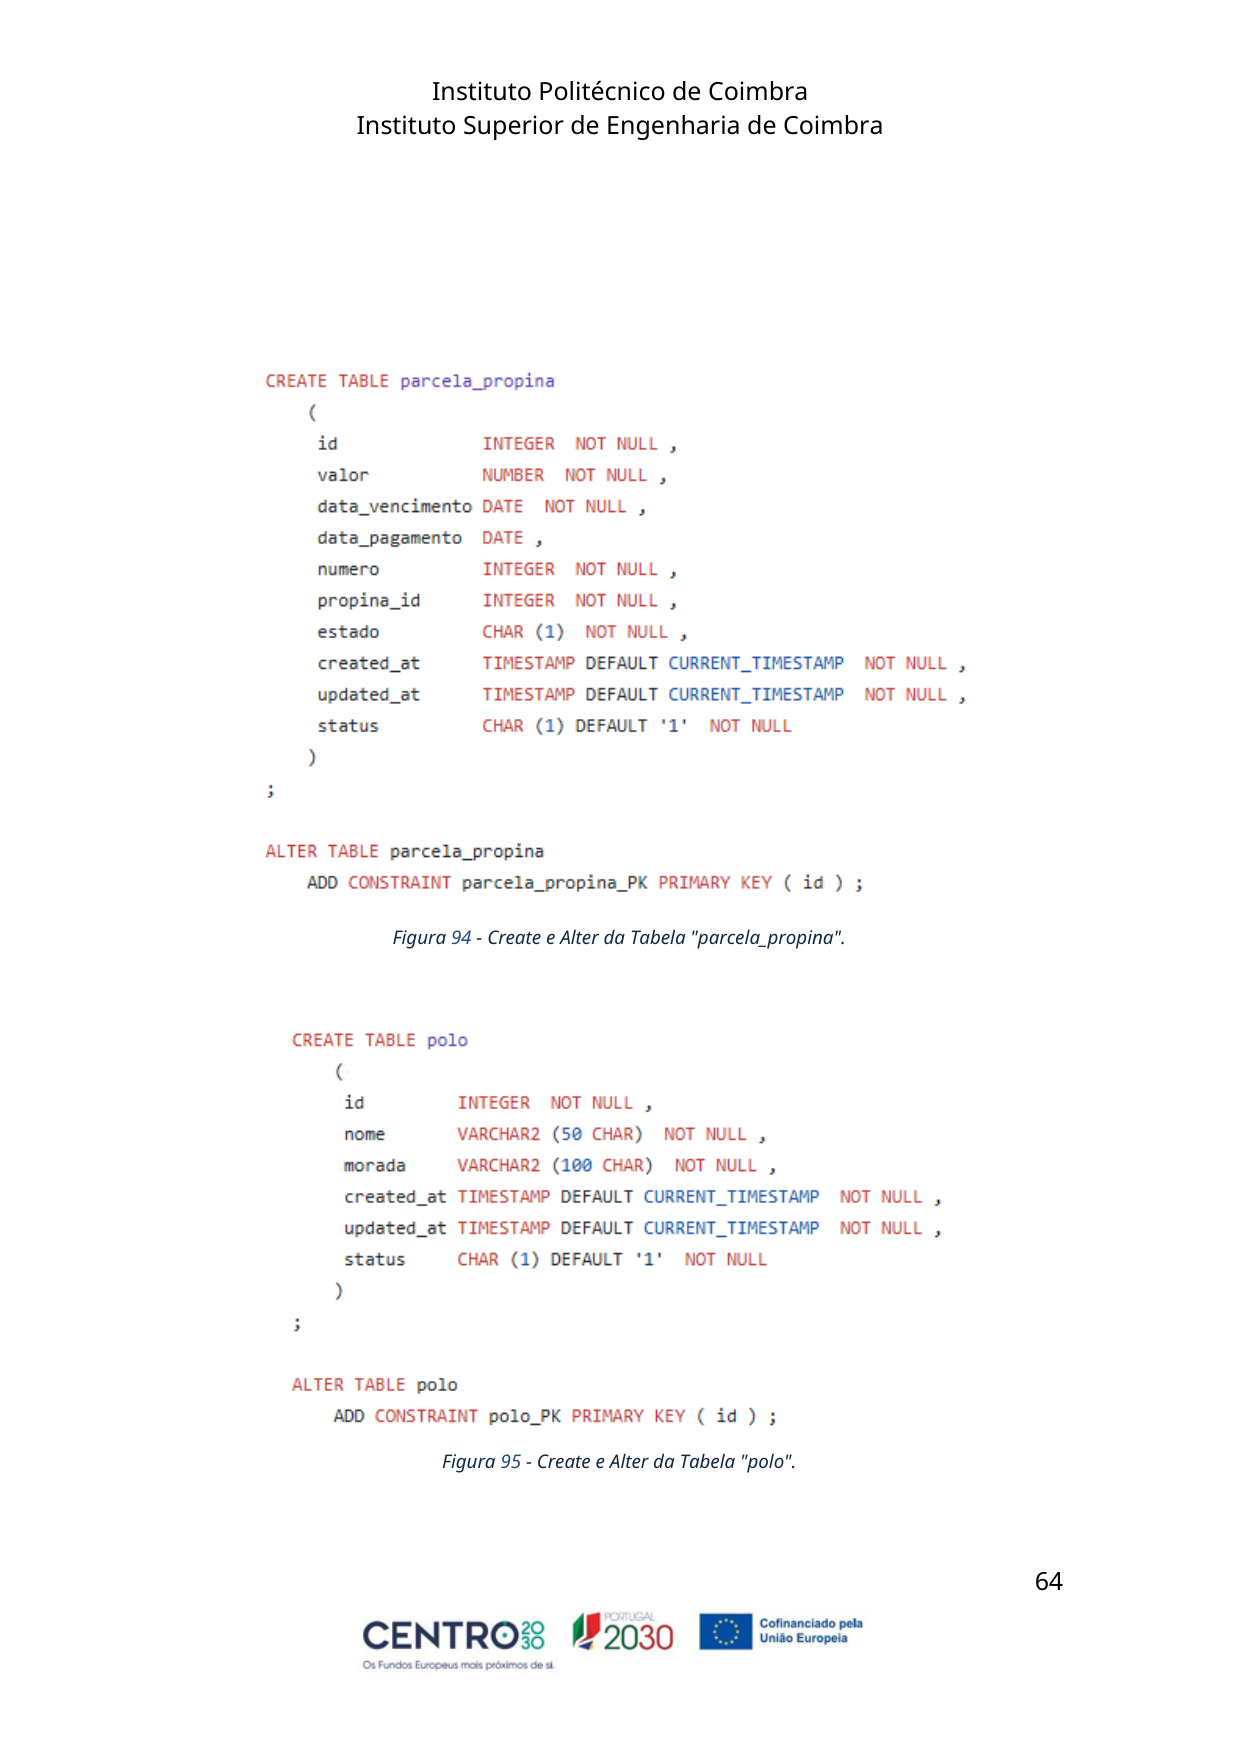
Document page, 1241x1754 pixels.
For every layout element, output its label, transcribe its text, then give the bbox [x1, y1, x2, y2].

picture [292, 1026, 949, 1427]
picture [349, 1597, 891, 1681]
picture [266, 371, 974, 903]
